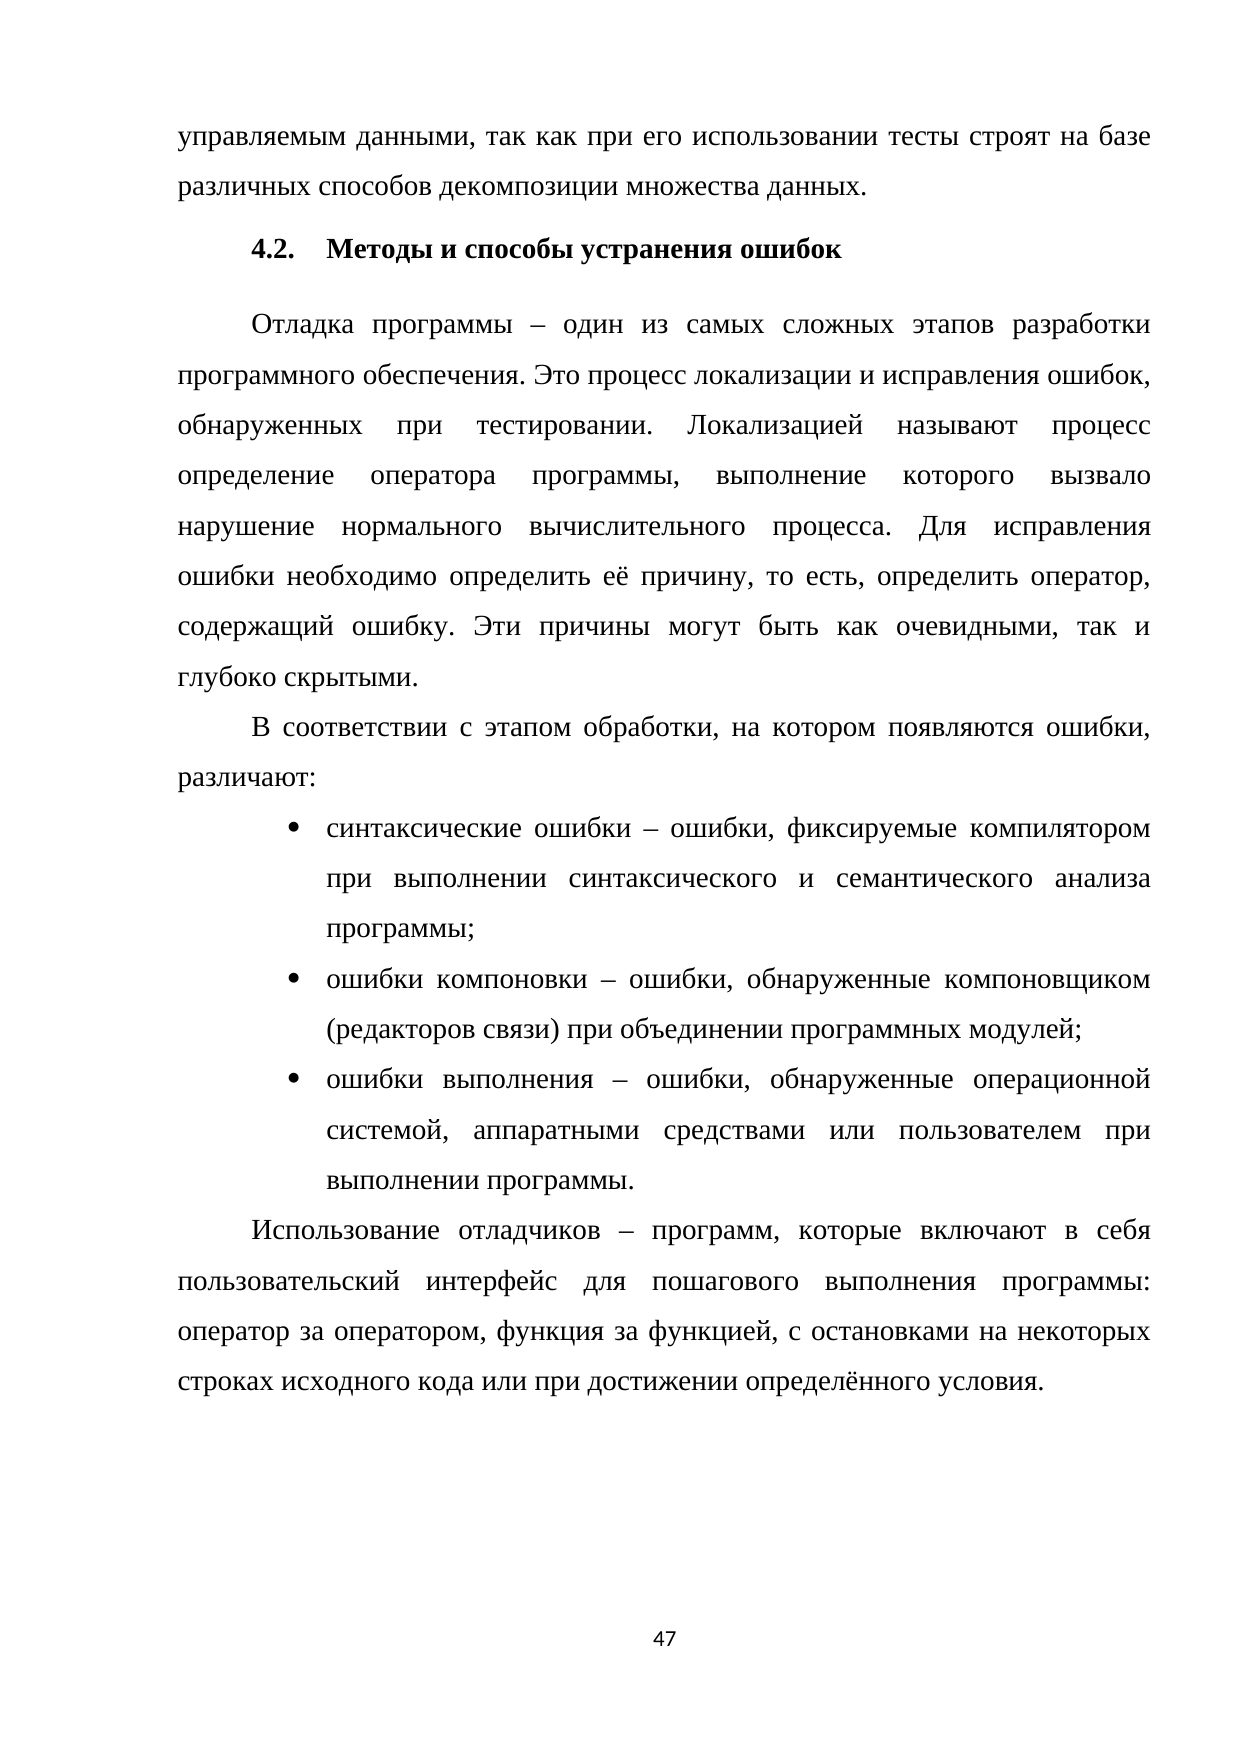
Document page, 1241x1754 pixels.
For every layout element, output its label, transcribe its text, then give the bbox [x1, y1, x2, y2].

list ошибки компоновки – ошибки, обнаруженные компоновщиком (редакторов связи) при объединении программных модулей; [288, 961, 1152, 1045]
text В соответствии с этапом обработки, на котором появляются ошибки, различают: [177, 709, 1152, 793]
subtitle Методы и способы устранения ошибок [251, 231, 1152, 265]
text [177, 118, 1152, 202]
text Использование отладчиков – программ, которые включают в себя пользовательский интерфейс для пошагового выполнения программы: оператор за оператором, функция за функцией, с остановками на некоторых строках исходного кода или при достижении определённого условия. [177, 1212, 1152, 1397]
list синтаксические ошибки – ошибки, фиксируемые компилятором при выполнении синтаксического и семантического анализа программы; [288, 810, 1152, 944]
text Отладка программы – один из самых сложных этапов разработки программного обеспечения. Это процесс локализации и исправления ошибок, обнаруженных при тестировании. Локализацией называют процесс определение оператора программы, выполнение которого вызвало нарушение нормального вычислительного процесса. Для исправления ошибки необходимо определить её причину, то есть, определить оператор, содержащий ошибку. Эти причины могут быть как очевидными, так и глубоко скрытыми. [177, 307, 1152, 692]
list ошибки выполнения – ошибки, обнаруженные операционной системой, аппаратными средствами или пользователем при выполнении программы. [288, 1061, 1152, 1196]
